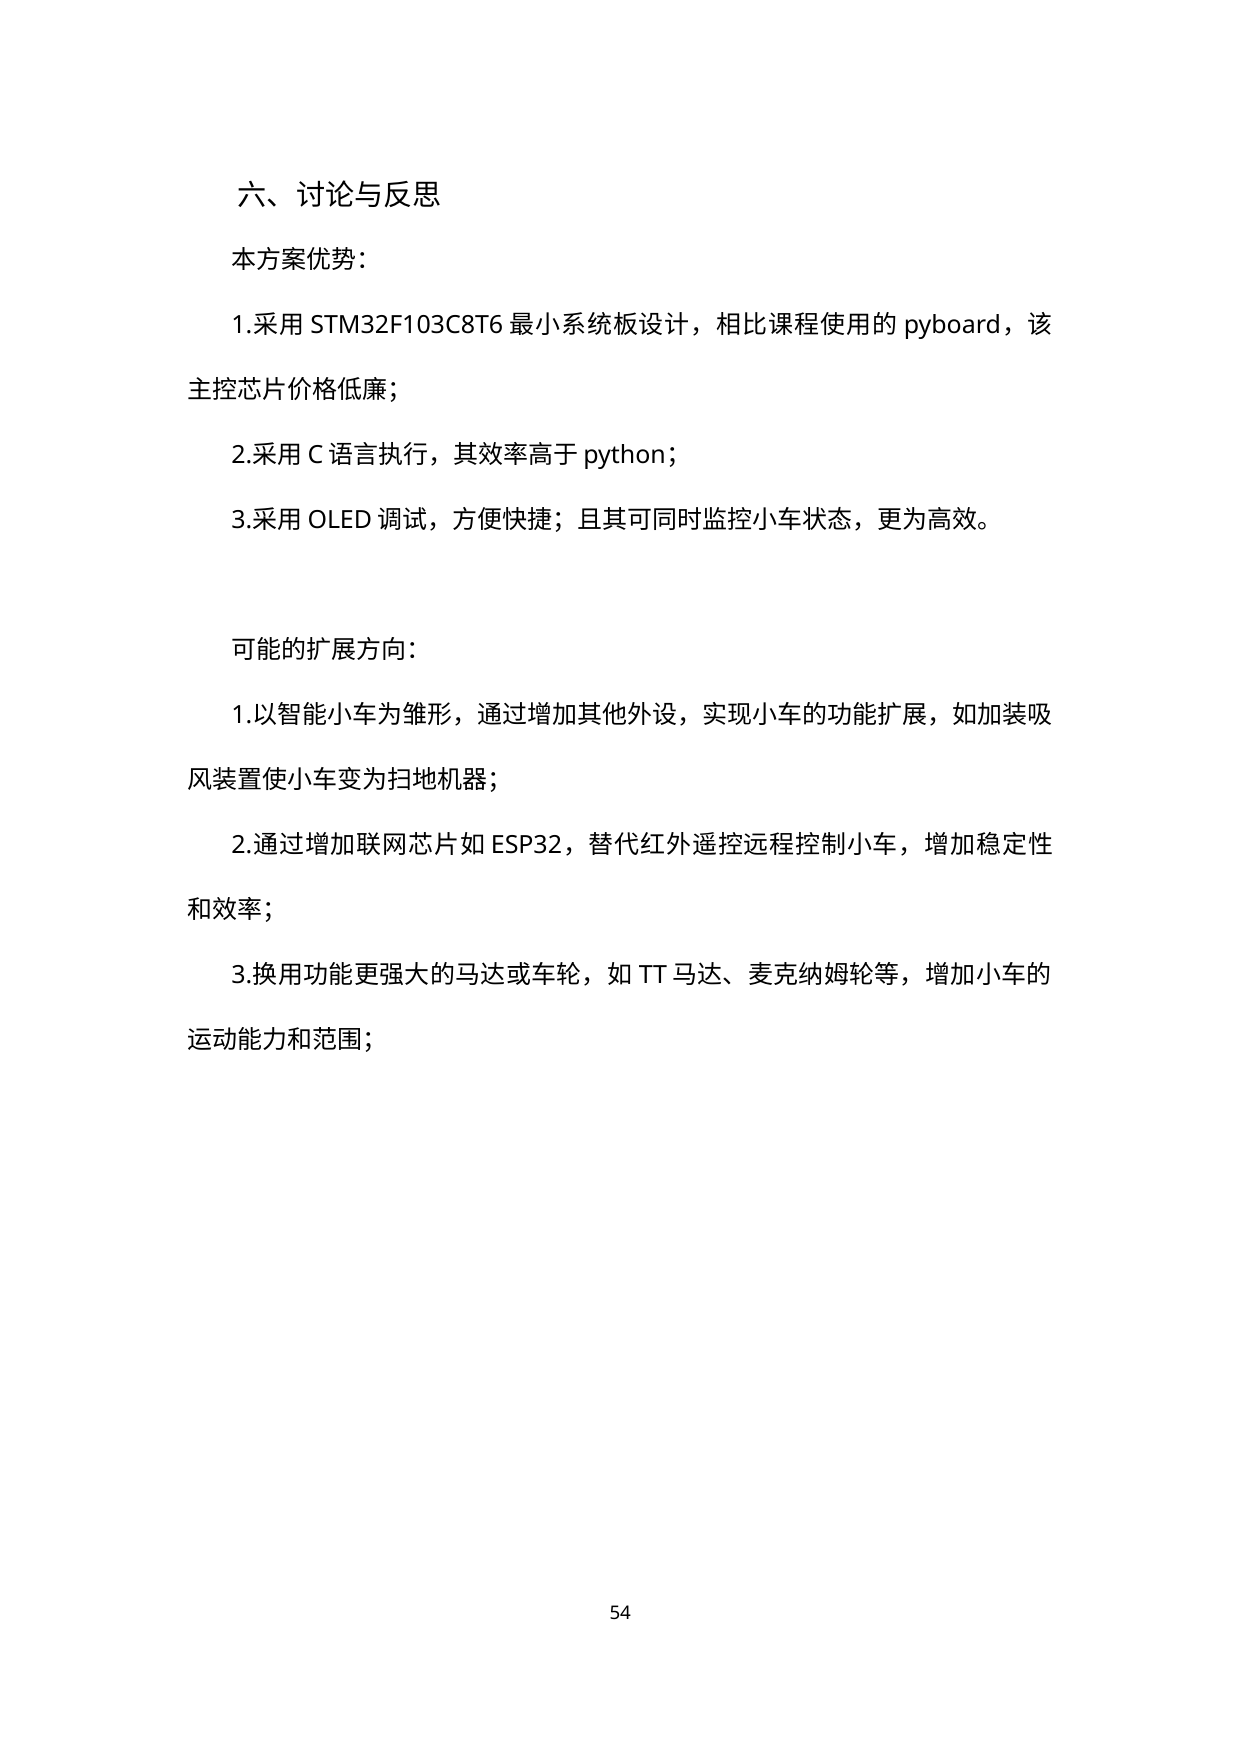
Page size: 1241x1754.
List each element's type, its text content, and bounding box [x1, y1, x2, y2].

text 1.采用STM32F103C8T6最小系统板设计，相比课程使用的pyboard，该主控芯片价格低廉； [187, 290, 1053, 420]
text 可能的扩展方向： [187, 615, 1053, 680]
text 2.通过增加联网芯片如ESP32，替代红外遥控远程控制小车，增加稳定性和效率； [187, 810, 1053, 940]
text 1.以智能小车为雏形，通过增加其他外设，实现小车的功能扩展，如加装吸风装置使小车变为扫地机器； [187, 680, 1053, 810]
text 3.采用OLED调试，方便快捷；且其可同时监控小车状态，更为高效。 [187, 485, 1053, 550]
text 3.换用功能更强大的马达或车轮，如TT马达、麦克纳姆轮等，增加小车的运动能力和范围； [187, 940, 1053, 1070]
text 2.采用C语言执行，其效率高于python； [187, 420, 1053, 485]
text 六、讨论与反思 [187, 160, 1053, 225]
text 本方案优势： [187, 225, 1053, 290]
